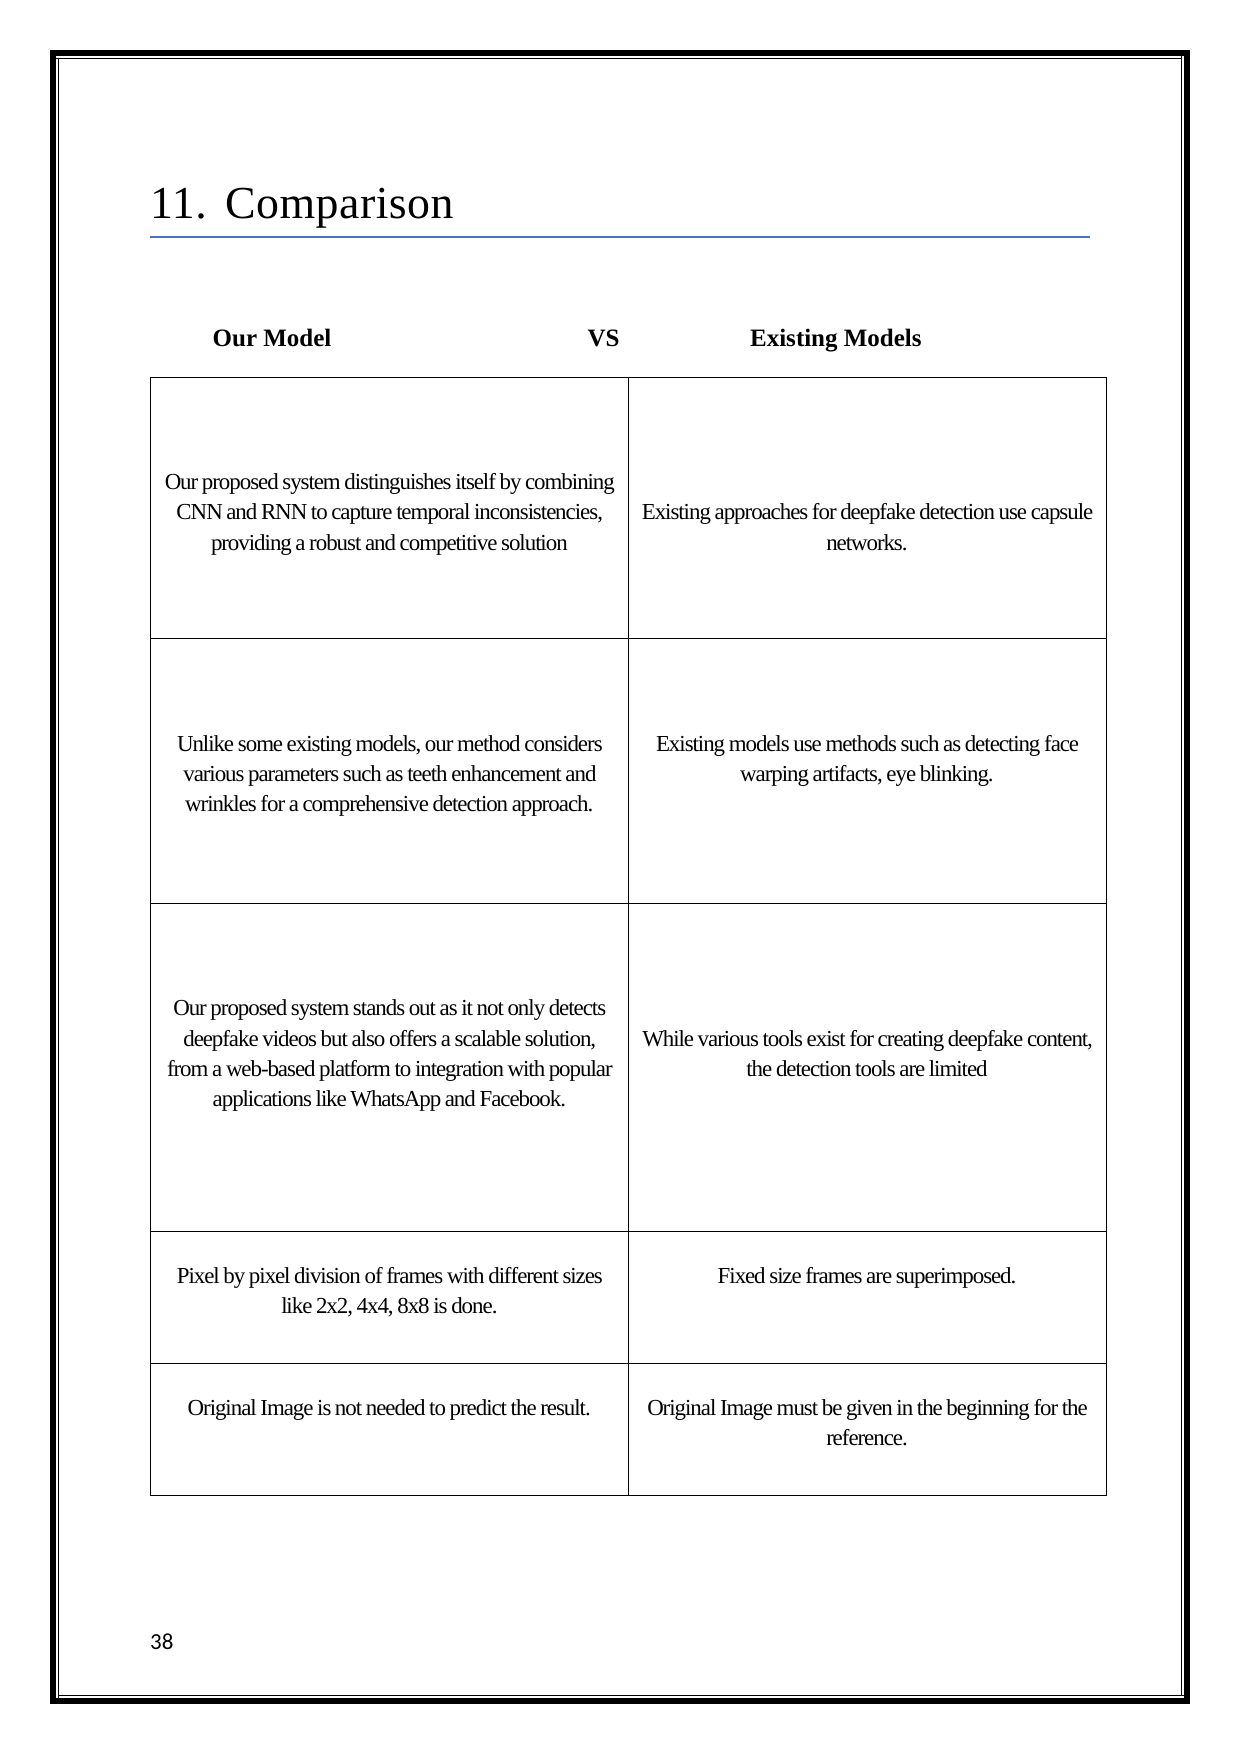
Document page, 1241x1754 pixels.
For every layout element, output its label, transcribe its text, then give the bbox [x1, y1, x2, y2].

table_cell Original Image must be given in the beginning for the reference. [629, 1364, 1106, 1495]
table_cell Pixel by pixel division of frames with different sizes like 2x2, 4x4, 8x8 is done. [151, 1232, 628, 1363]
table_cell Fixed size frames are superimposed. [629, 1232, 1106, 1363]
table_cell Unlike some existing models, our method considers various parameters such as teeth enhancement and wrinkles for a comprehensive detection approach. [151, 639, 628, 903]
title Comparison [150, 175, 1090, 236]
table_header Our proposed system distinguishes itself by combining CNN and RNN to capture temporal inconsistencies, providing a robust and competitive solution [151, 378, 628, 638]
table_cell While various tools exist for creating deepfake content, the detection tools are limited [629, 904, 1106, 1231]
text Our Model VS Existing Models [187, 323, 1090, 351]
table_cell Our proposed system stands out as it not only detects deepfake videos but also offers a scalable solution, from a web-based platform to integration with popular applications like WhatsApp and Facebook. [151, 904, 628, 1231]
table_cell Original Image is not needed to predict the result. [151, 1364, 628, 1495]
table_cell Existing models use methods such as detecting face warping artifacts, eye blinking. [629, 639, 1106, 903]
table_header Existing approaches for deepfake detection use capsule networks. [629, 378, 1106, 638]
